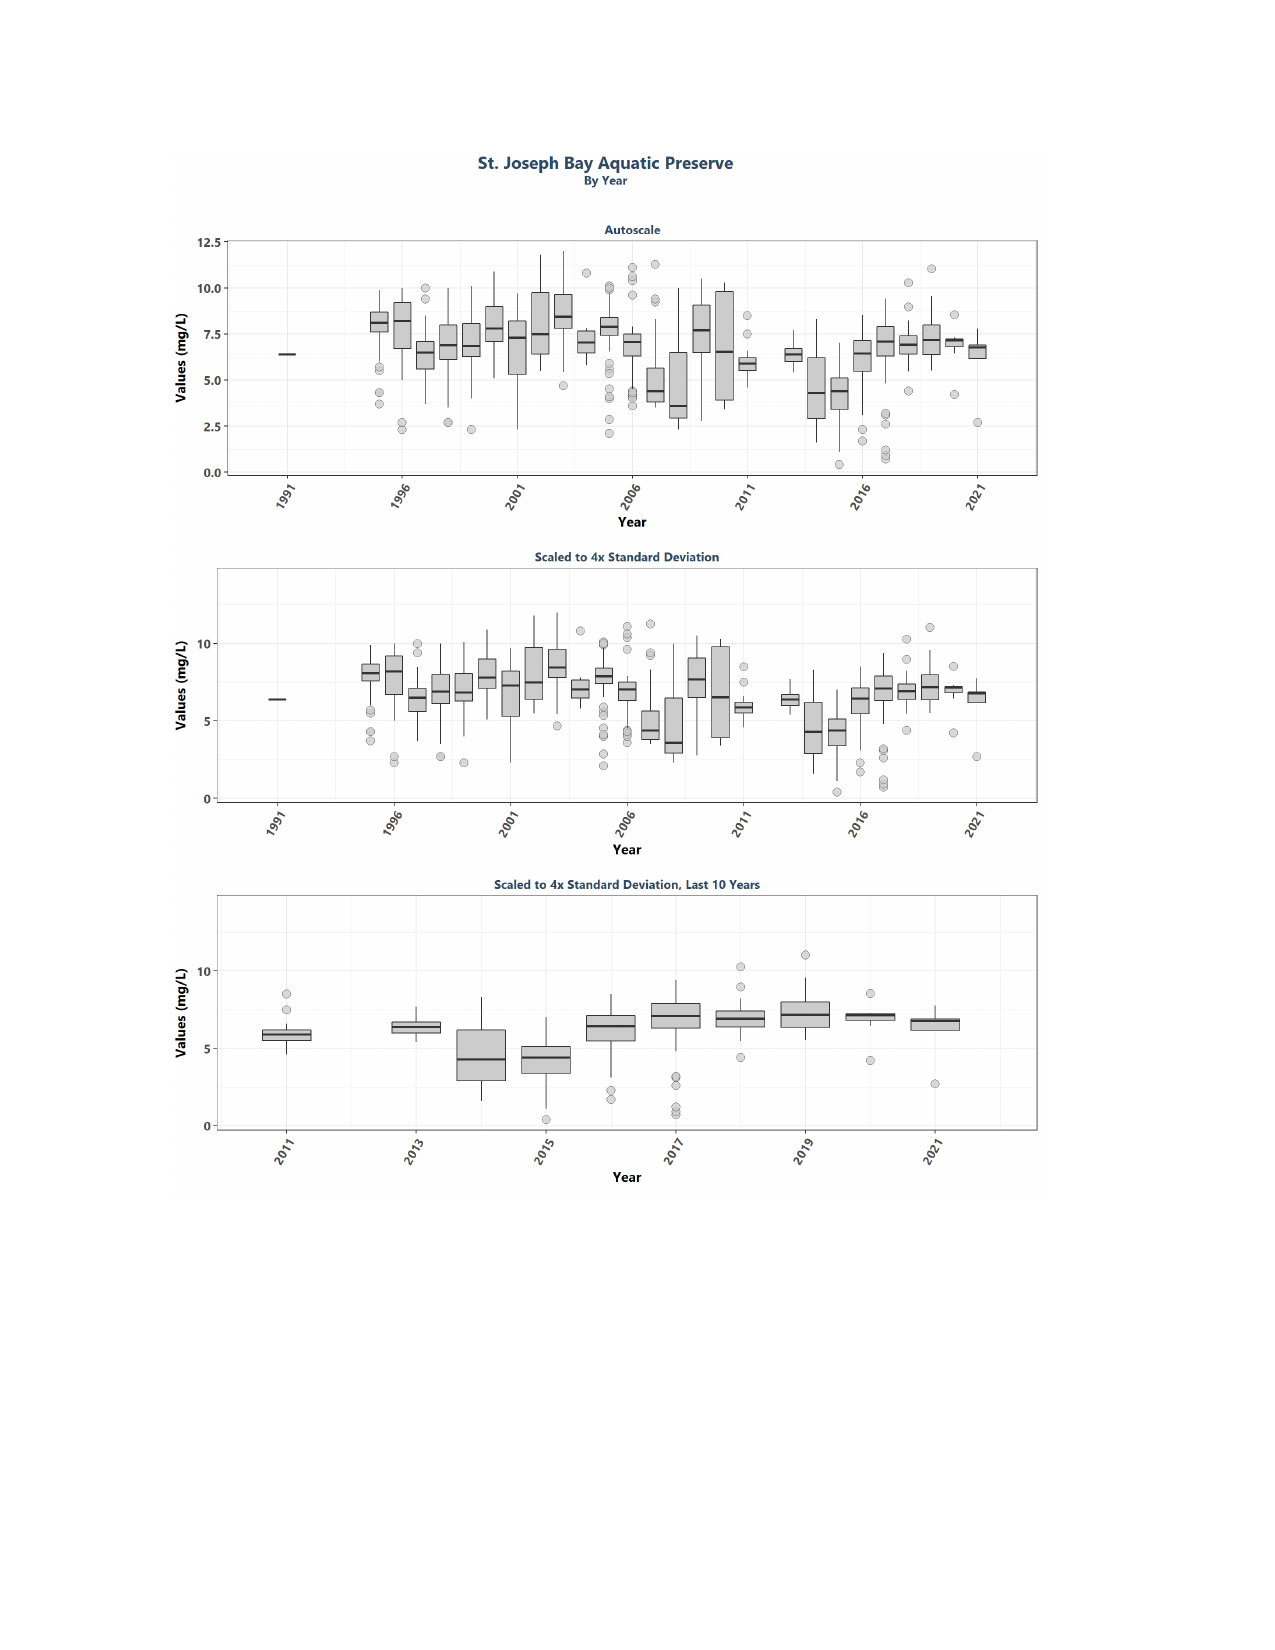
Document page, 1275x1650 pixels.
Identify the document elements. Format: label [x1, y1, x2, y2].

picture [168, 150, 1044, 1200]
